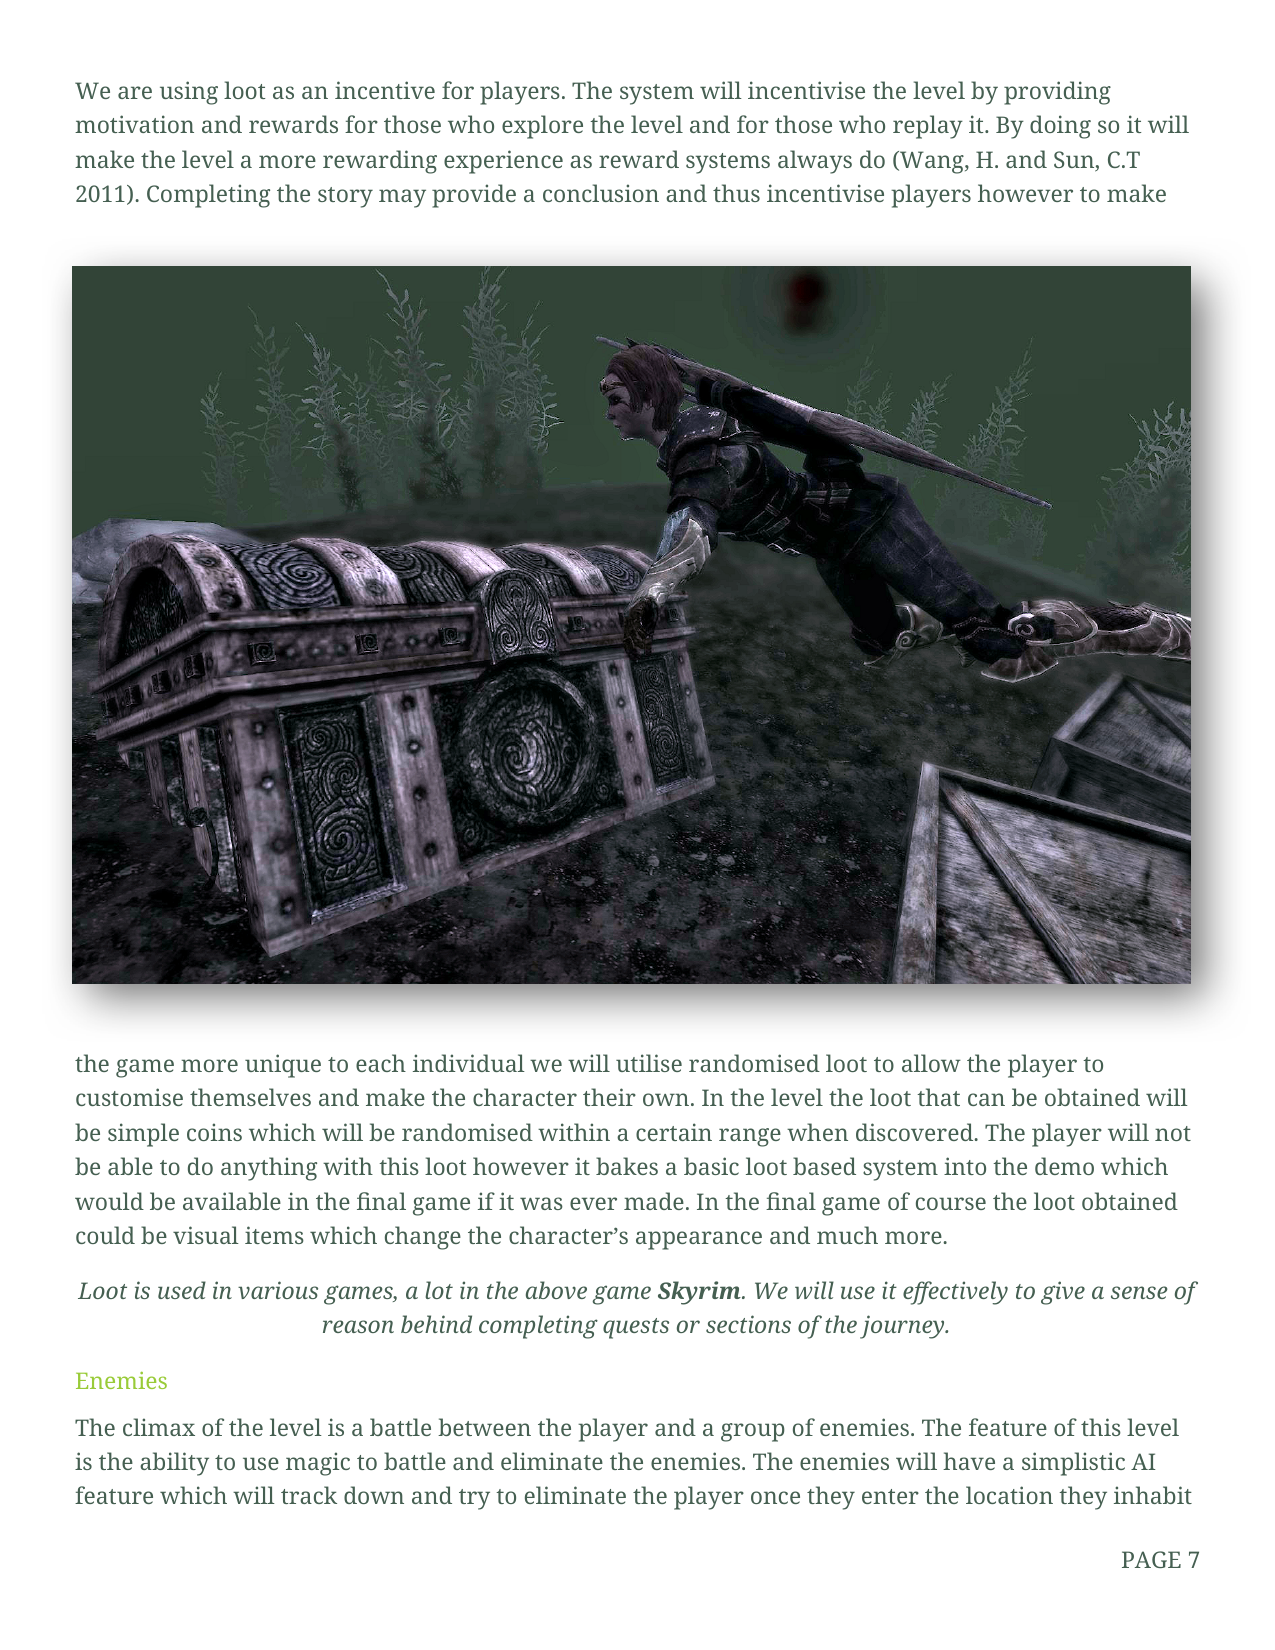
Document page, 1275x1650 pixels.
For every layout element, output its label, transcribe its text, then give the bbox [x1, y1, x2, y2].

text We are using loot as an incentive for players. The system will incentivise the level by providing motivation and rewards for those who explore the level and for those who replay it. By doing so it will make the level a more rewarding experience as reward systems always do (Wang, H. and Sun, C.T 2011). Completing the story may provide a conclusion and thus incentivise players however to make the game more unique to each individual we will utilise randomised loot to allow the player to customise themselves and make the character their own. In the level the loot that can be obtained will be simple coins which will be randomised within a certain range when discovered. The player will not be able to do anything with this loot however it bakes a basic loot based system into the demo which would be available in the final game if it was ever made. In the final game of course the loot obtained could be visual items which change the character’s appearance and much more. [75, 1017, 1200, 1251]
picture [72, 266, 1191, 984]
text We are using loot as an incentive for players. The system will incentivise the level by providing motivation and rewards for those who explore the level and for those who replay it. By doing so it will make the level a more rewarding experience as reward systems always do (Wang, H. and Sun, C.T 2011). Completing the story may provide a conclusion and thus incentivise players however to make the game more unique to each individual we will utilise randomised loot to allow the player to customise themselves and make the character their own. In the level the loot that can be obtained will be simple coins which will be randomised within a certain range when discovered. The player will not be able to do anything with this loot however it bakes a basic loot based system into the demo which would be available in the final game if it was ever made. In the final game of course the loot obtained could be visual items which change the character’s appearance and much more. [75, 75, 1200, 261]
text Loot is used in various games, a lot in the above game Skyrim. We will use it effectively to give a sense of reason behind completing quests or sections of the journey. [75, 1275, 1200, 1341]
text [75, 1412, 1200, 1512]
subtitle Enemies [75, 1365, 1200, 1396]
